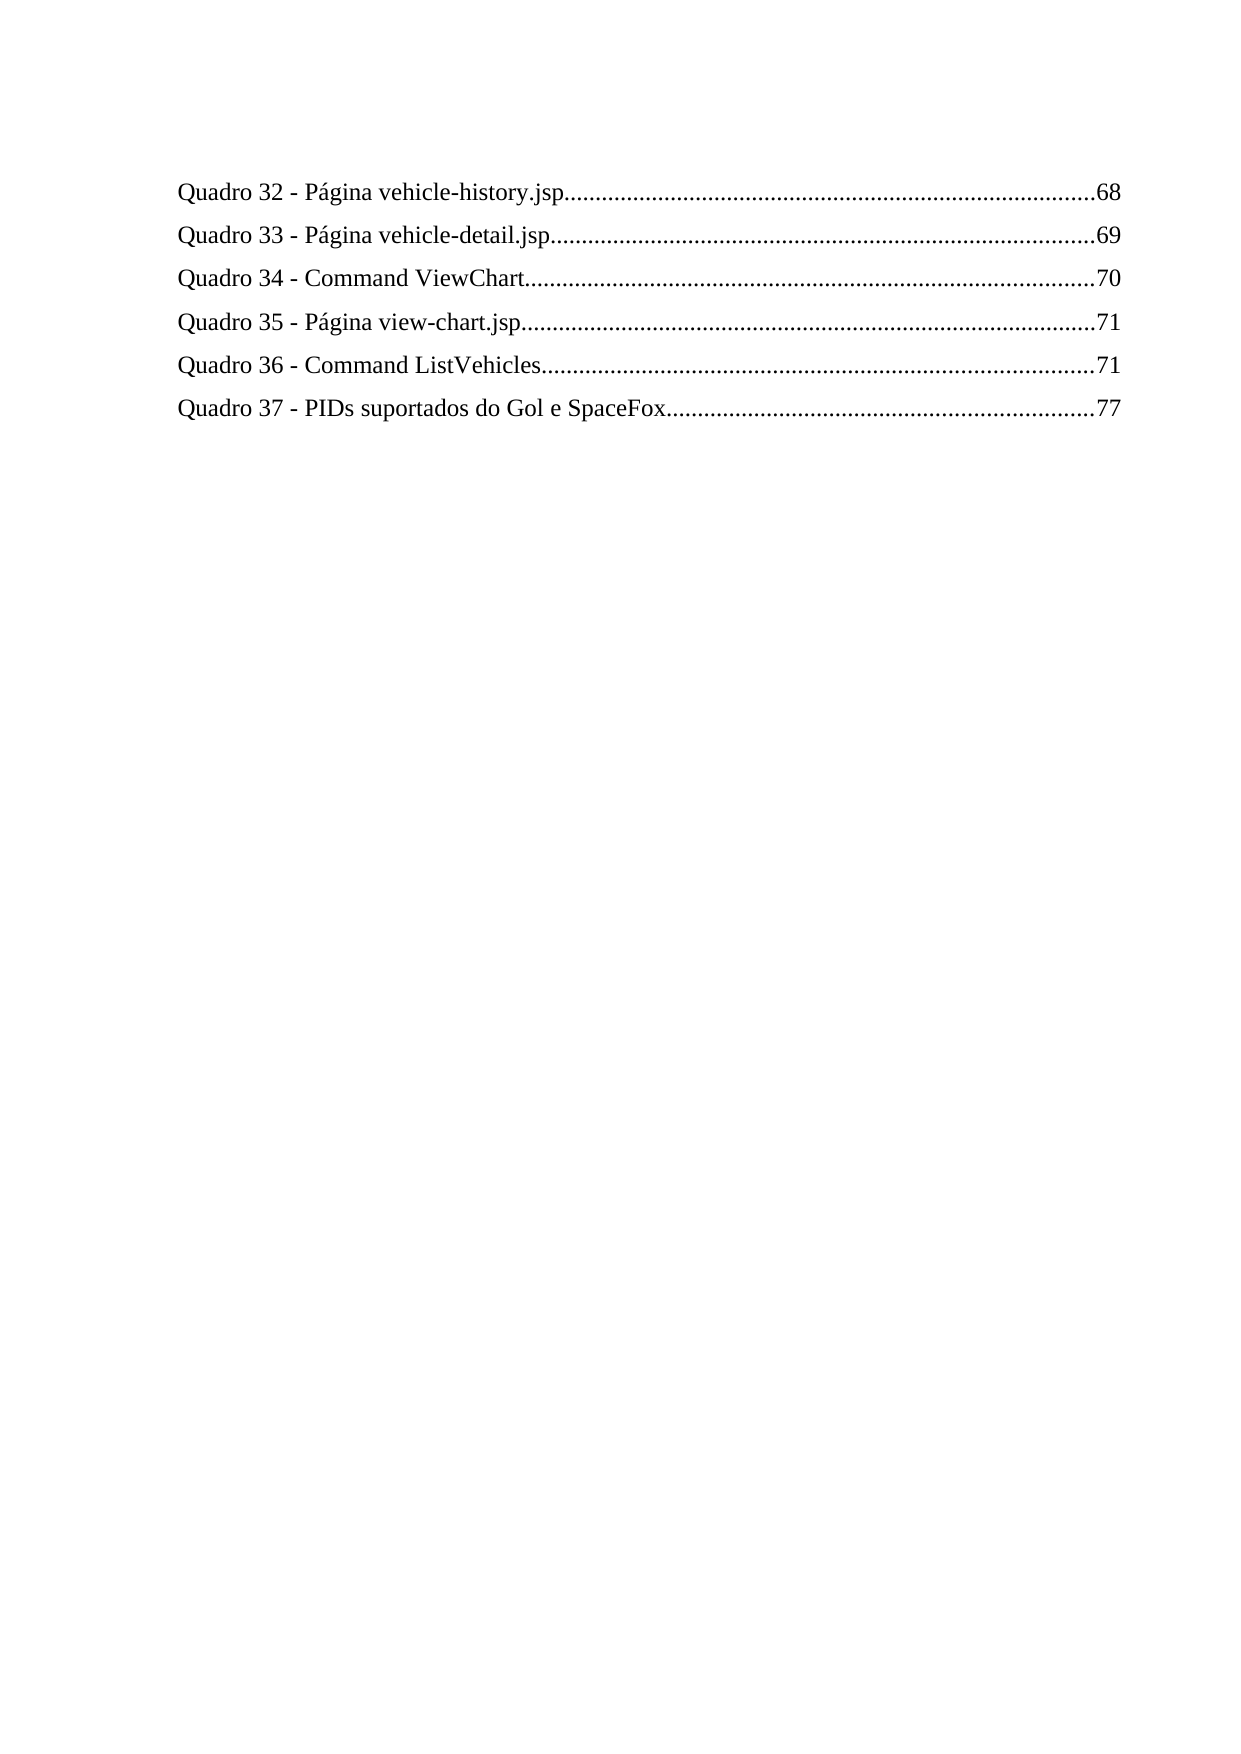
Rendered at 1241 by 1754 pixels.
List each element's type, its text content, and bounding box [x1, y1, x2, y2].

text Quadro 37 - PIDs suportados do Gol e SpaceFox 77 [177, 393, 1122, 422]
text Quadro 35 - Página view-chart.jsp 71 [177, 307, 1122, 335]
text Quadro 34 - Command ViewChart 70 [177, 263, 1122, 292]
text Quadro 36 - Command ListVehicles 71 [177, 350, 1122, 378]
text Quadro 33 - Página vehicle-detail.jsp 69 [177, 220, 1122, 249]
text Quadro 32 - Página vehicle-history.jsp 68 [177, 177, 1122, 206]
